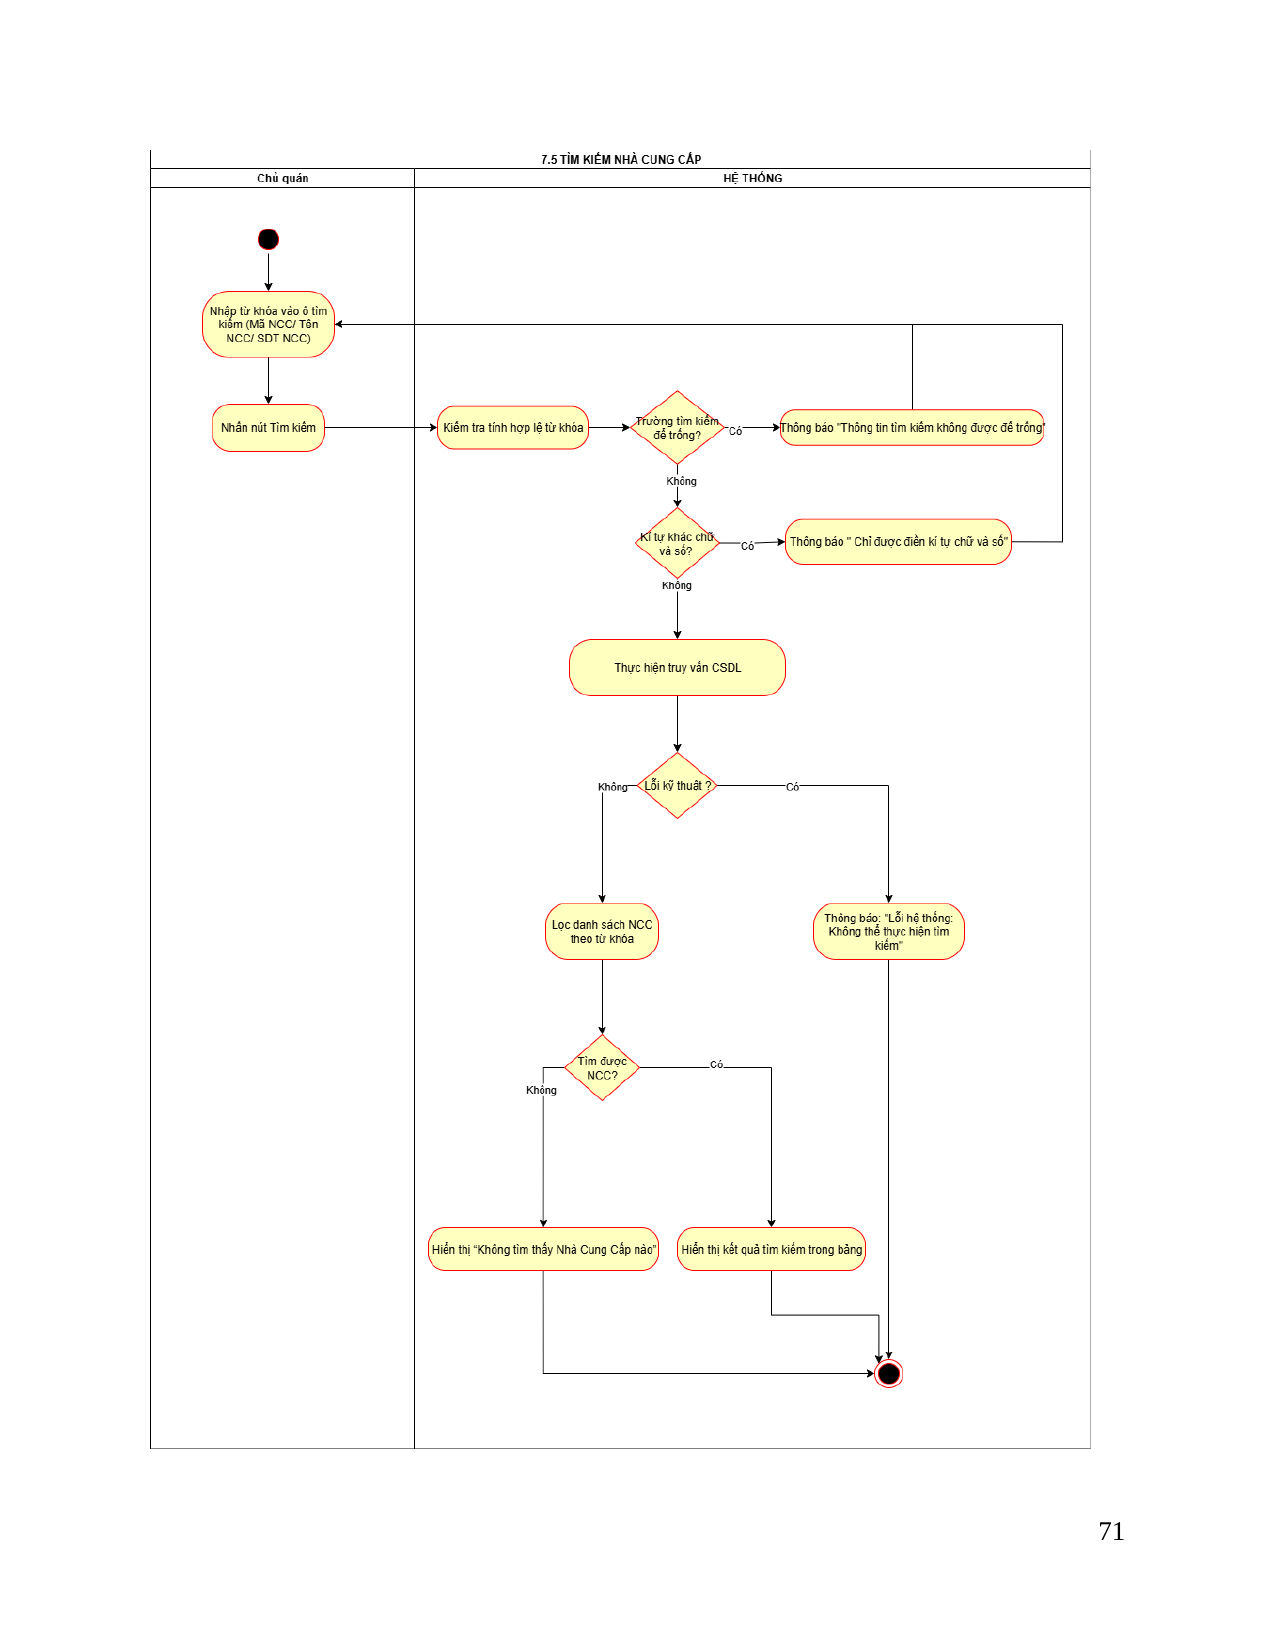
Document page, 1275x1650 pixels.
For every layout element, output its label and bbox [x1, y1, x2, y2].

picture [150, 150, 1091, 1449]
